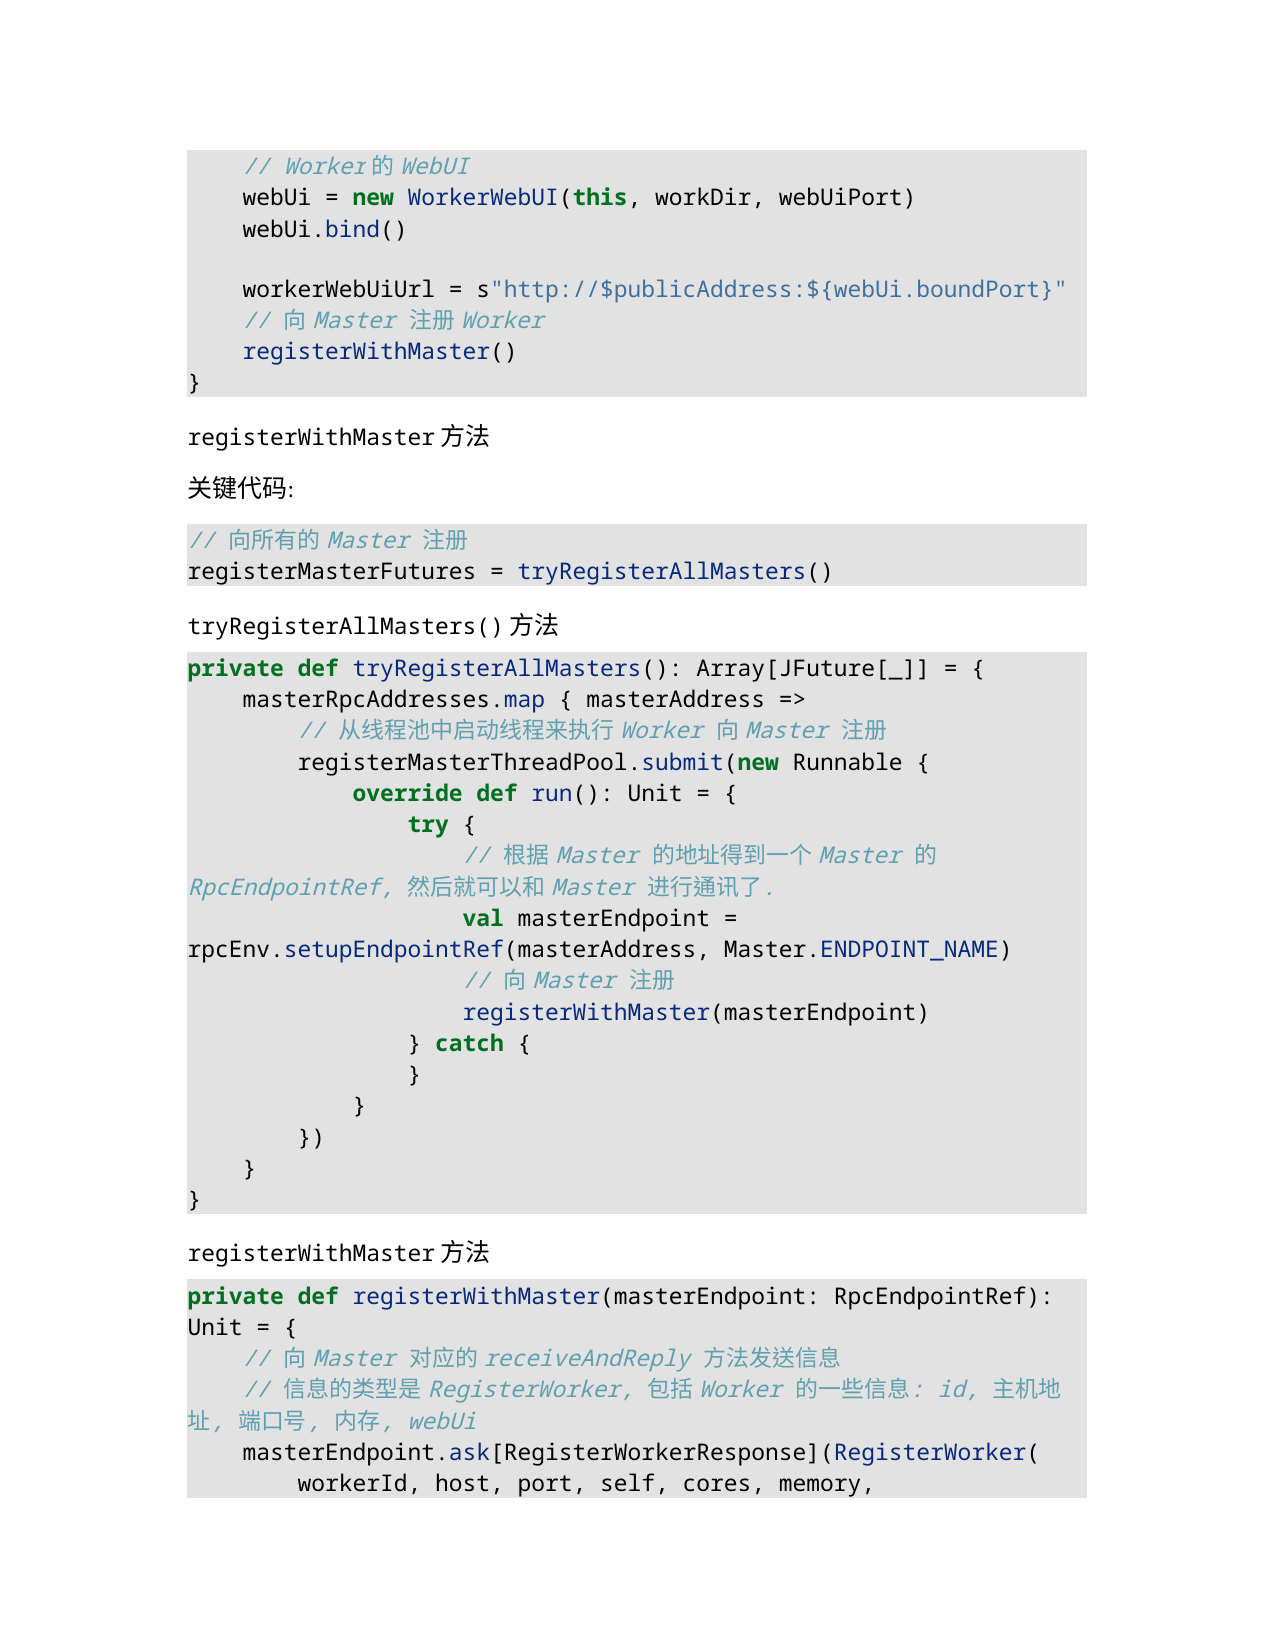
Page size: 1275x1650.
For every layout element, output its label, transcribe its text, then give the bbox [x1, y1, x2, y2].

text tryRegisterAllMasters() 方法 [187, 607, 1087, 641]
text registerWithMaster 方法 [187, 418, 1087, 452]
text 关键代码: [187, 471, 1087, 505]
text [187, 150, 1087, 397]
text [187, 1279, 1087, 1498]
text private def tryRegisterAllMasters(): Array[JFuture[_]] = { masterRpcAddresses.map { masterAddress => // 从线程池中启动线程来执行 Worker 向 Master 注册 registerMasterThreadPool.submit(new Runnable { override def run(): Unit = { try { // 根据 Master 的地址得到一个 Master 的 RpcEndpointRef, 然后就可以和 Master 进行通讯了. val masterEndpoint = rpcEnv.setupEndpointRef(masterAddress, Master.ENDPOINT_NAME) // 向 Master 注册 registerWithMaster(masterEndpoint) } catch { } } }) } } [201, 652, 1087, 1214]
text // 向所有的 Master 注册 registerMasterFutures = tryRegisterAllMasters() [468, 524, 1087, 586]
text registerWithMaster 方法 [187, 1235, 1087, 1269]
